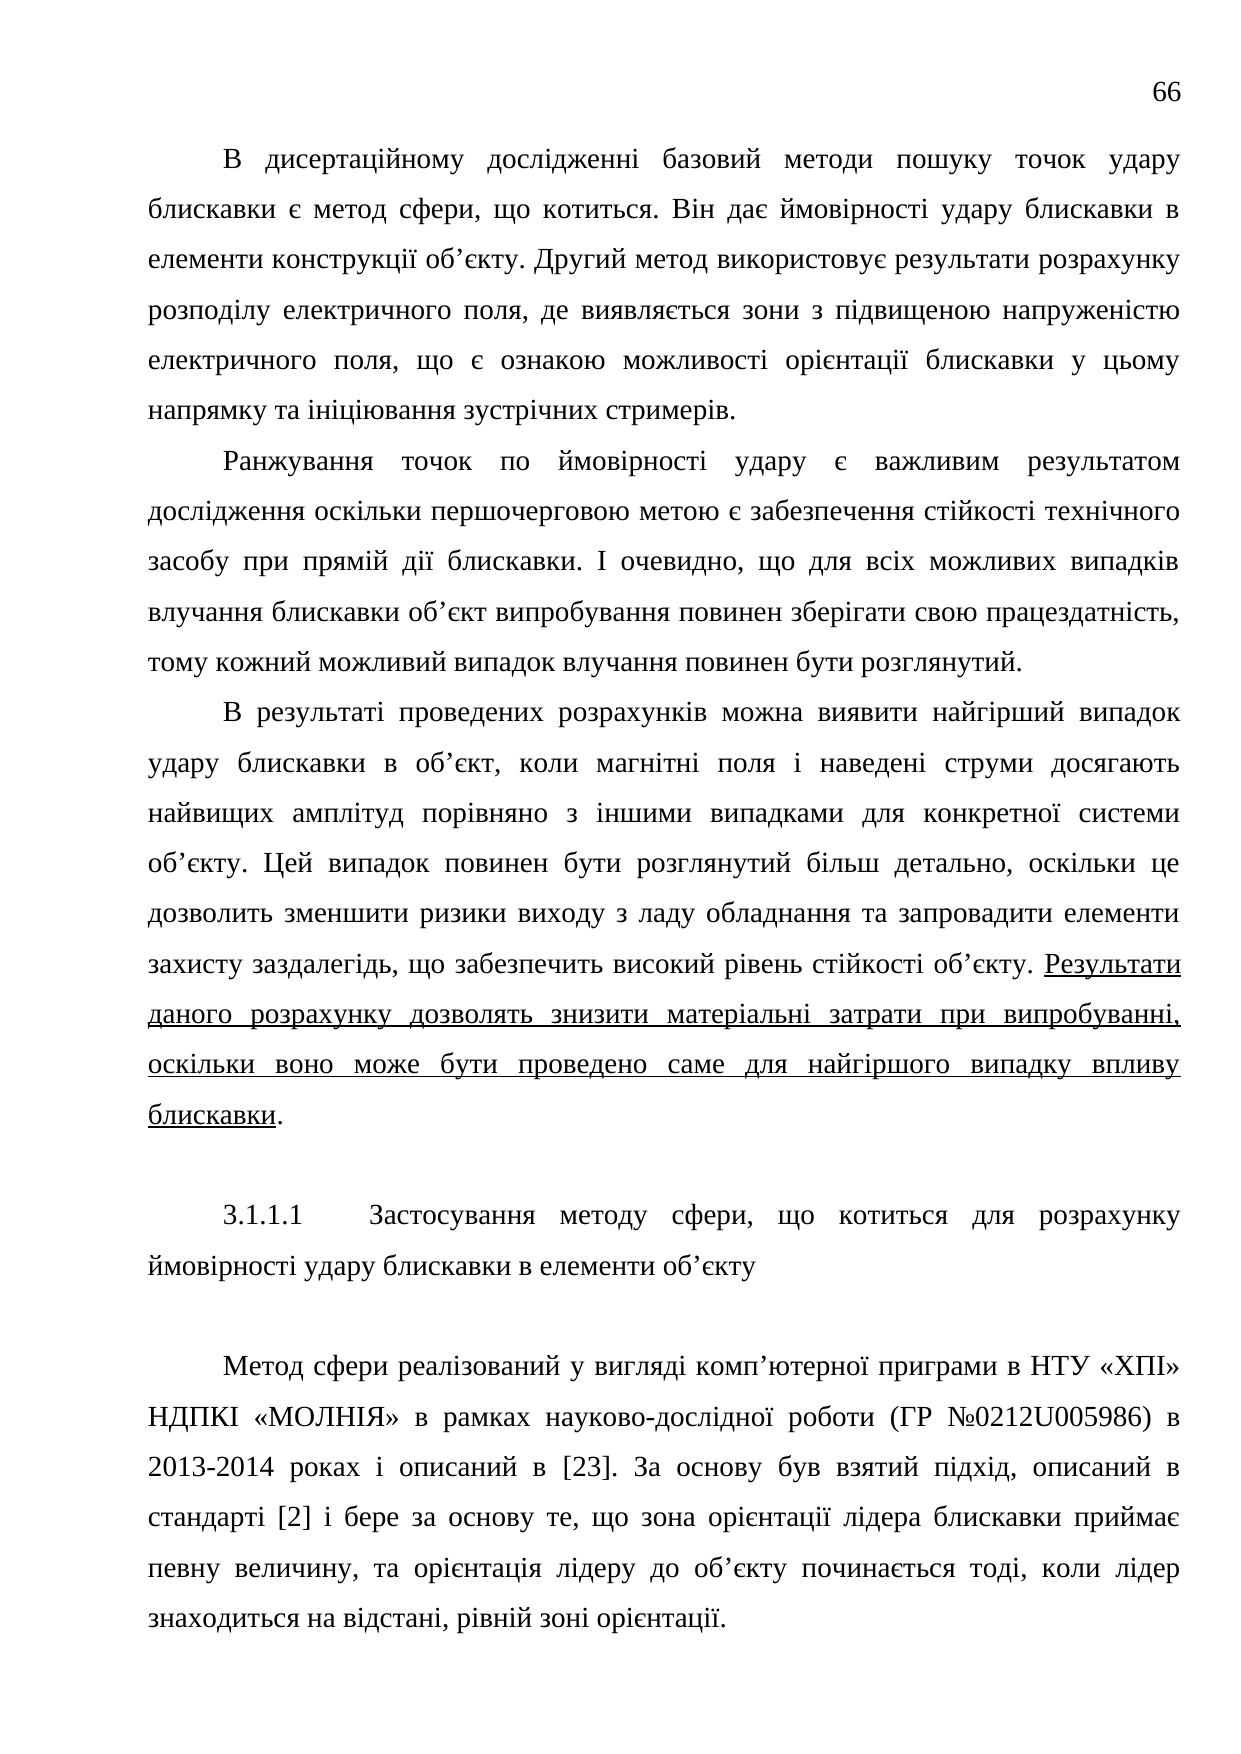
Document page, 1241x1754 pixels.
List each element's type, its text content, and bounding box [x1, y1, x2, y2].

text Метод сфери реалізований у вигляді комп’ютерної приграми в НТУ «ХПІ» НДПКІ «МОЛНІЯ» в рамках науково-дослідної роботи (ГР №0212U005986) в 2013-2014 роках і описаний в [23]. За основу був взятий підхід, описаний в стандарті [2] і бере за основу те, що зона орієнтації лідера блискавки приймає певну величину, та орієнтація лідеру до об’єкту починається тоді, коли лідер знаходиться на відстані, рівній зоні орієнтації. [148, 1348, 1181, 1633]
text 3.1.1.1 Застосування методу сфери, що котиться для розрахунку ймовірності удару блискавки в елементи об’єкту [148, 1197, 1181, 1281]
text Ранжування точок по ймовірності удару є важливим результатом дослідження оскільки першочерговою метою є забезпечення стійкості технічного засобу при прямій дії блискавки. І очевидно, що для всіх можливих випадків влучання блискавки об’єкт випробування повинен зберігати свою працездатність, тому кожний можливий випадок влучання повинен бути розглянутий. [148, 443, 1181, 678]
text В результаті проведених розрахунків можна виявити найгірший випадок удару блискавки в об’єкт, коли магнітні поля і наведені струми досягають найвищих амплітуд порівняно з іншими випадками для конкретної системи об’єкту. Цей випадок повинен бути розглянутий більш детально, оскільки це дозволить зменшити ризики виходу з ладу обладнання та запровадити елементи захисту заздалегідь, що забезпечить високий рівень стійкості об’єкту. Результати даного розрахунку дозволять знизити матеріальні затрати при випробуванні, оскільки воно може бути проведено саме для найгіршого випадку впливу блискавки. [148, 694, 1181, 1025]
text В дисертаційному дослідженні базовий методи пошуку точок удару блискавки є метод сфери, що котиться. Він дає ймовірності удару блискавки в елементи конструкції об’єкту. Другий метод використовує результати розрахунку розподілу електричного поля, де виявляється зони з підвищеною напруженістю електричного поля, що є ознакою можливості орієнтації блискавки у цьому напрямку та ініціювання зустрічних стримерів. [148, 141, 1181, 426]
text В результаті проведених розрахунків можна виявити найгірший випадок удару блискавки в об’єкт, коли магнітні поля і наведені струми досягають найвищих амплітуд порівняно з іншими випадками для конкретної системи об’єкту. Цей випадок повинен бути розглянутий більш детально, оскільки це дозволить зменшити ризики виходу з ладу обладнання та запровадити елементи захисту заздалегідь, що забезпечить високий рівень стійкості об’єкту. Результати даного розрахунку дозволять знизити матеріальні затрати при випробуванні, оскільки воно може бути проведено саме для найгіршого випадку впливу блискавки. [148, 1027, 1181, 1076]
text В результаті проведених розрахунків можна виявити найгірший випадок удару блискавки в об’єкт, коли магнітні поля і наведені струми досягають найвищих амплітуд порівняно з іншими випадками для конкретної системи об’єкту. Цей випадок повинен бути розглянутий більш детально, оскільки це дозволить зменшити ризики виходу з ладу обладнання та запровадити елементи захисту заздалегідь, що забезпечить високий рівень стійкості об’єкту. Результати даного розрахунку дозволять знизити матеріальні затрати при випробуванні, оскільки воно може бути проведено саме для найгіршого випадку впливу блискавки. [148, 1077, 1181, 1130]
